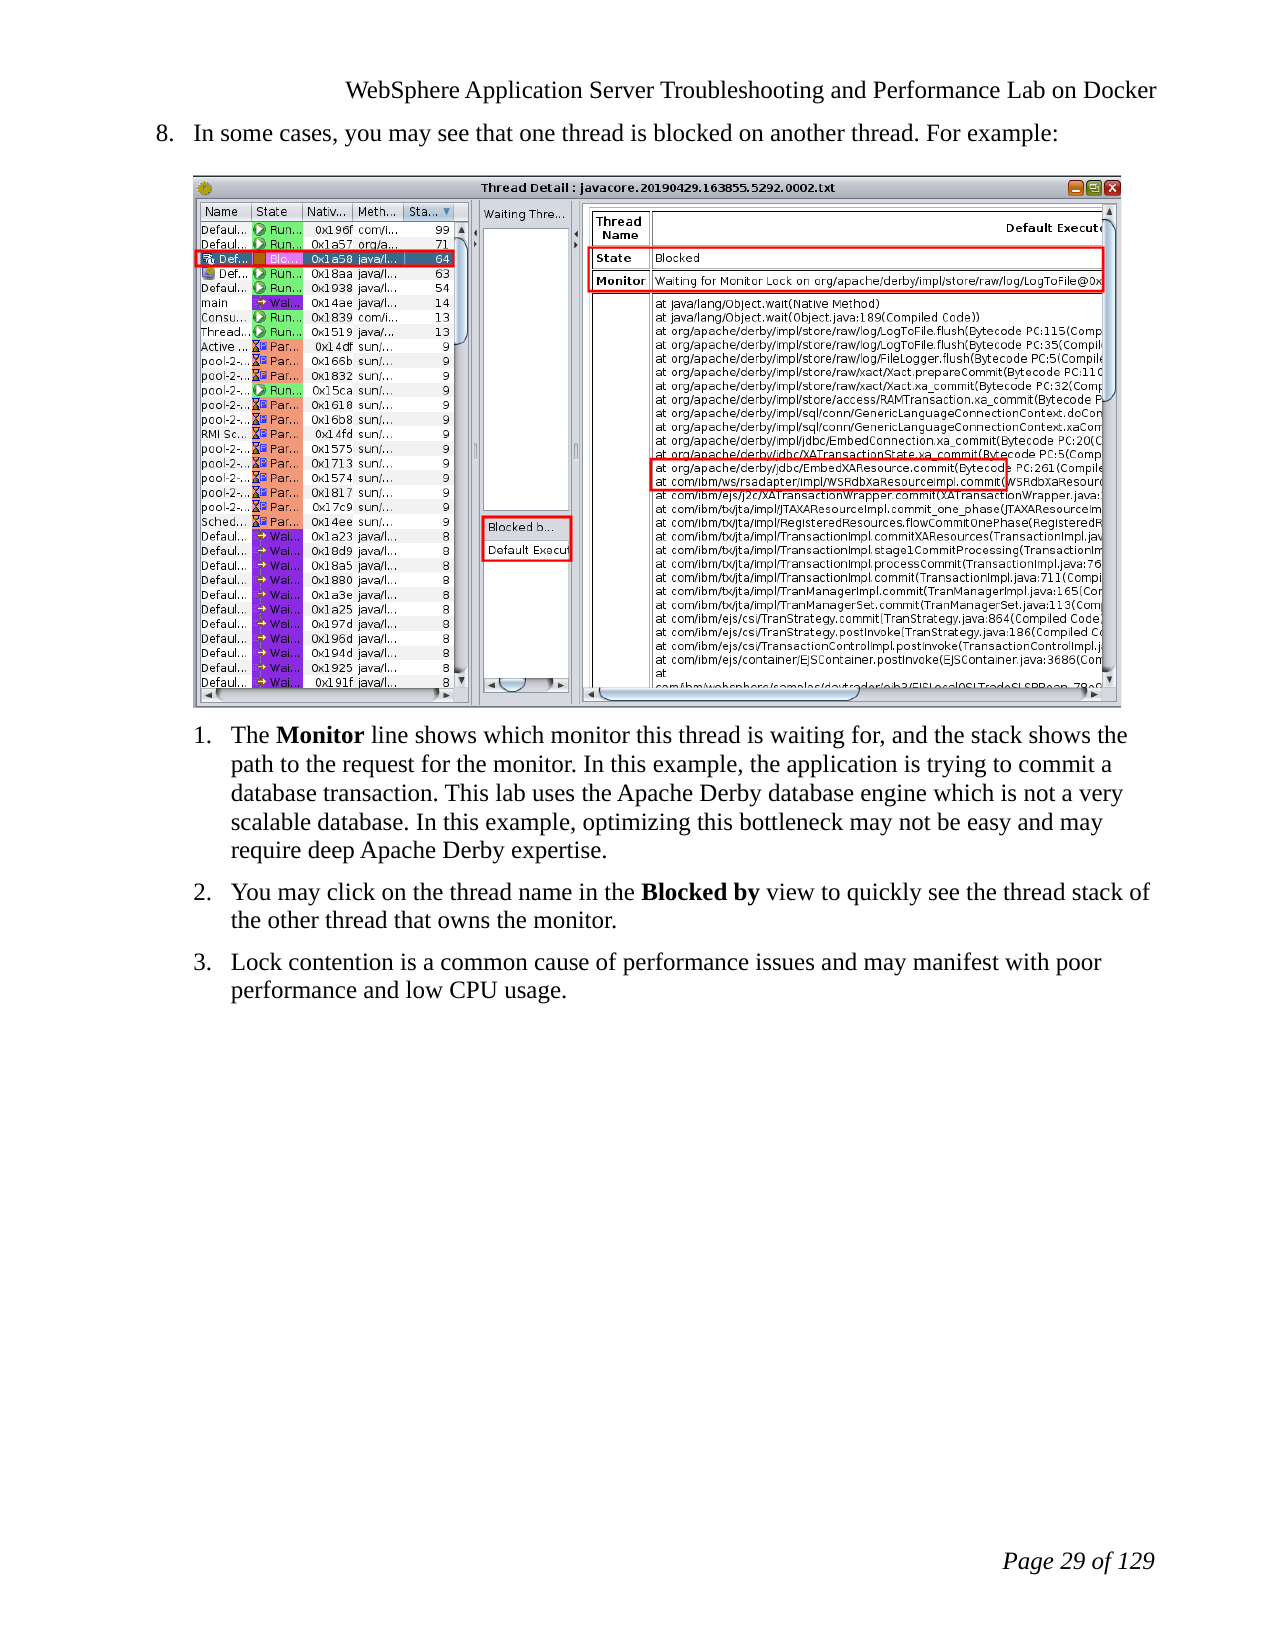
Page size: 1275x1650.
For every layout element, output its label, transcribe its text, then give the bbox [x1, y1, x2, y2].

list You may click on the thread name in the Blocked by view to quickly see the thread stack of the other thread that owns the monitor. [193, 877, 1157, 934]
list The Monitor line shows which monitor this thread is waiting for, and the stack shows the path to the request for the monitor. In this example, the application is trying to commit a database transaction. This lab uses the Apache Derby database engine which is not a very scalable database. In this example, optimizing this bottleneck may not be easy and may require deep Apache Derby expertise. [193, 720, 1157, 864]
list Lock contention is a common cause of performance issues and may manifest with poor performance and low CPU usage. [193, 947, 1157, 1004]
picture [193, 175, 1122, 708]
